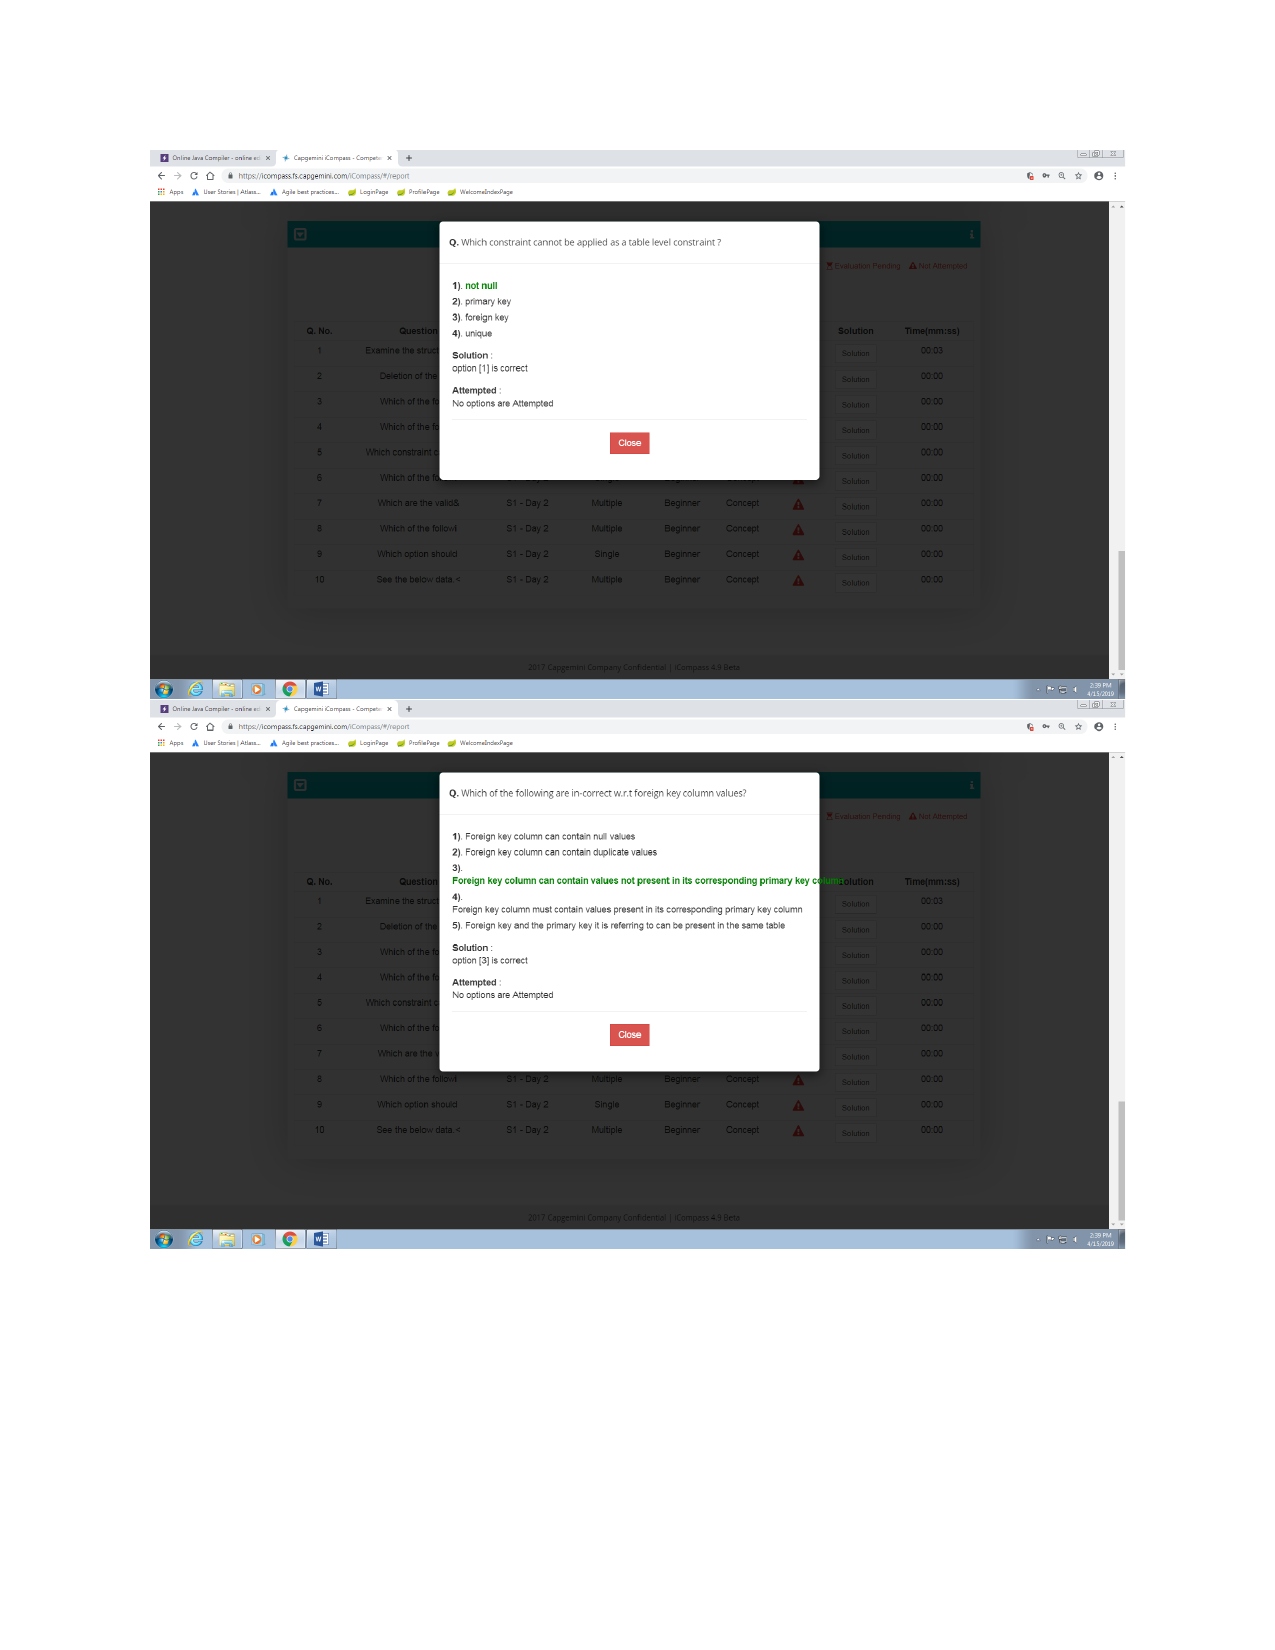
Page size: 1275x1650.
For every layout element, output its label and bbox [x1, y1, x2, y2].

picture [150, 700, 1125, 1249]
picture [150, 150, 1125, 699]
